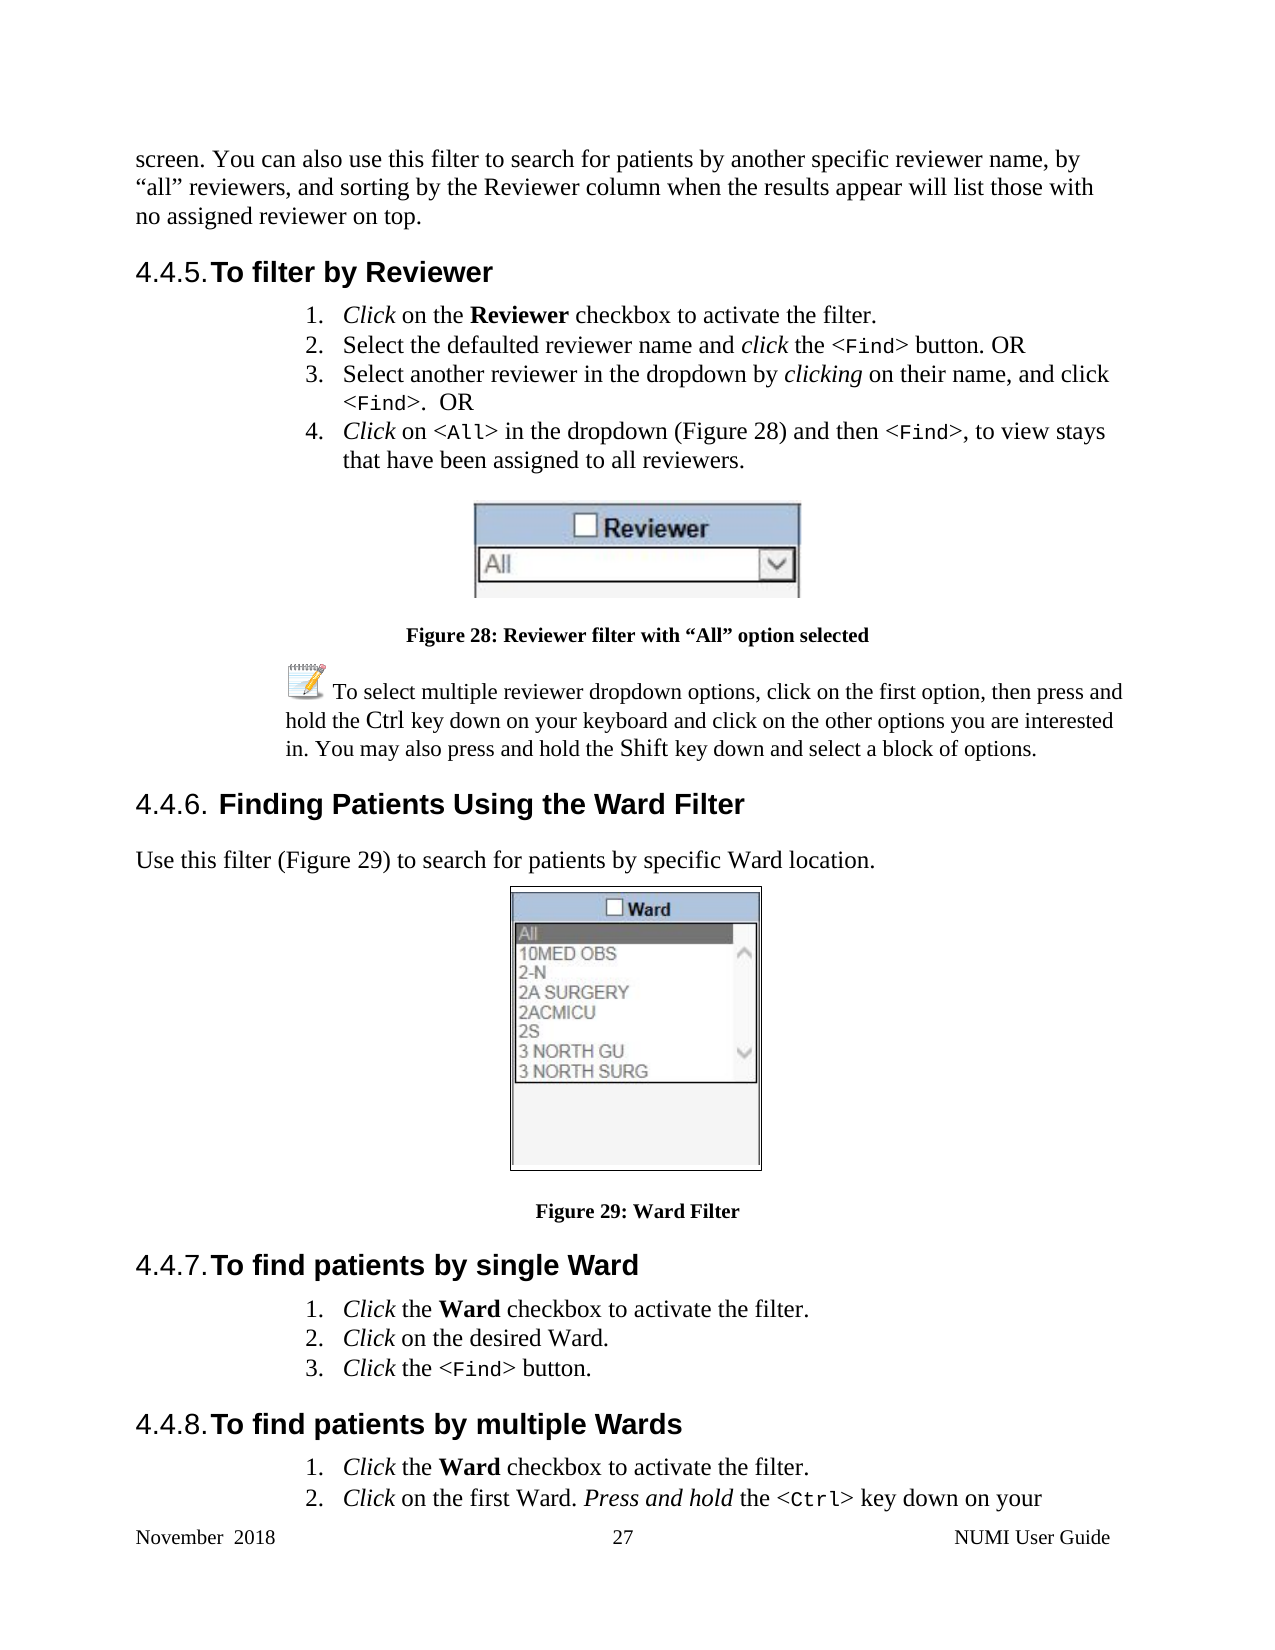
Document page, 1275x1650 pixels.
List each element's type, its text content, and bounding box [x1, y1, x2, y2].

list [305, 1482, 1111, 1512]
picture [473, 500, 802, 598]
subtitle To find patients by multiple Wards [135, 1407, 1139, 1440]
subtitle To find patients by single Ward [135, 1248, 1139, 1282]
list Select the defaulted reviewer name and click the <Find> button. OR [305, 330, 1139, 359]
text Use this filter (Figure 29) to search for patients by specific Ward location. [135, 846, 1139, 874]
list Click the Ward checkbox to activate the filter. [305, 1294, 1139, 1323]
list Click the <Find> button. [305, 1352, 1139, 1382]
picture [285, 659, 327, 700]
subtitle To filter by Reviewer [135, 255, 1139, 288]
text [135, 144, 1122, 230]
subtitle Finding Patients Using the Ward Filter [135, 787, 1139, 821]
list Click on the desired Ward. [305, 1323, 1139, 1352]
picture [511, 892, 760, 1165]
text To select multiple reviewer dropdown options, click on the first option, then press and hold the Ctrl key down on your keyboard and click on the other options you are interested in. You may also press and hold the Shift key down and select a block of options. [285, 659, 1139, 762]
list Click the Ward checkbox to activate the filter. [305, 1453, 1139, 1482]
list Click on <All> in the dropdown (Figure 28) and then <Find>, to view stays that have been assigned to all reviewers. [305, 416, 1116, 474]
text Figure 28: Reviewer filter with “All” option selected [135, 623, 1139, 647]
list Click on the Reviewer checkbox to activate the filter. [305, 301, 1139, 330]
text Figure 29: Ward Filter [135, 1199, 1139, 1223]
list Select another reviewer in the dropdown by clicking on their name, and click <Find>. OR [305, 359, 1139, 416]
